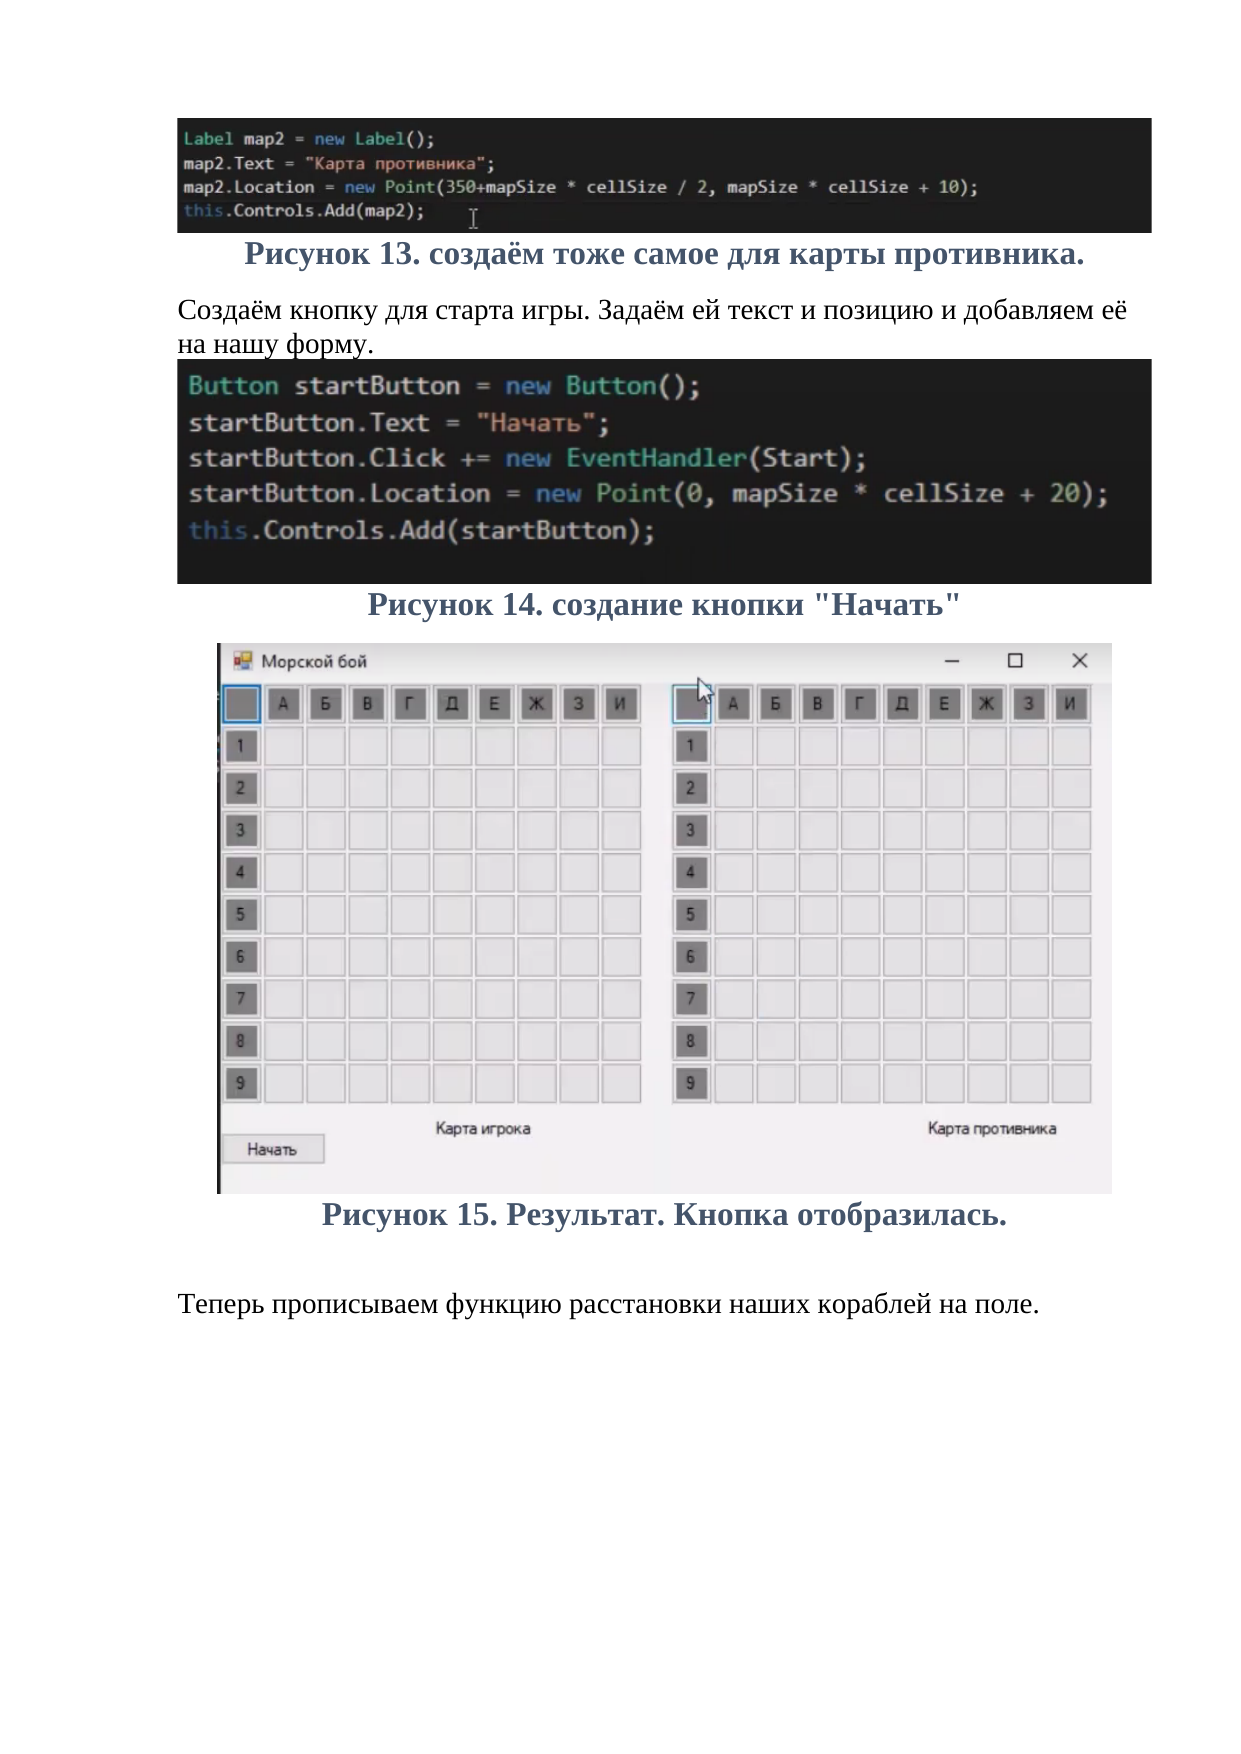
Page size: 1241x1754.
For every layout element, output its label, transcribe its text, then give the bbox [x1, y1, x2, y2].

text Создаём кнопку для старта игры. Задаём ей текст и позицию и добавляем её на нашу форму. [177, 292, 1152, 359]
picture [177, 118, 1152, 233]
text Рисунок 15. Результат. Кнопка отобразилась. [177, 1194, 1152, 1232]
text Рисунок 14. создание кнопки "Начать" [177, 584, 1152, 622]
picture [217, 643, 1112, 1194]
picture [177, 359, 1152, 584]
text Теперь прописываем функцию расстановки наших кораблей на поле. [177, 1287, 1152, 1320]
text Рисунок 13. создаём тоже самое для карты противника. [177, 233, 1152, 271]
